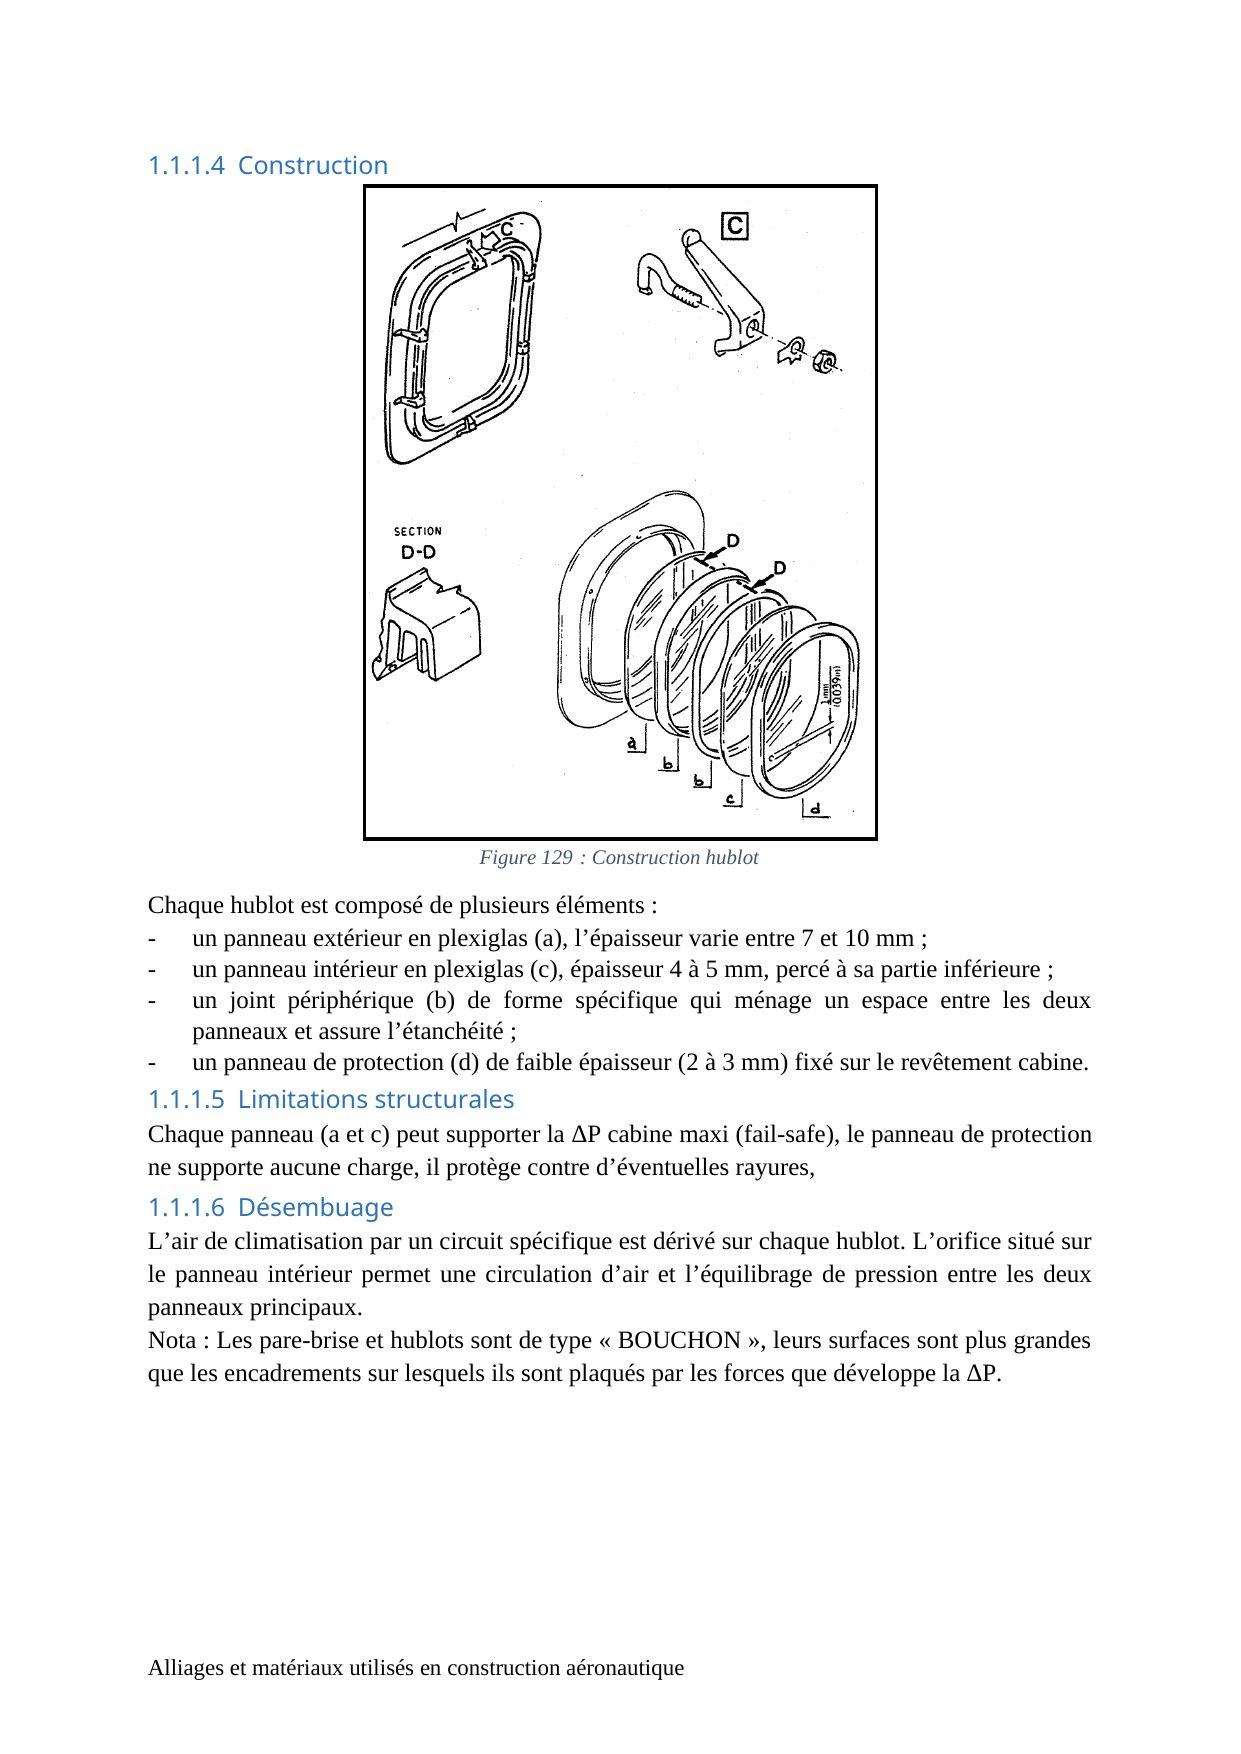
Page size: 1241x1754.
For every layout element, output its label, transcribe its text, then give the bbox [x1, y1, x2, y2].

text un panneau de protection (d) de faible épaisseur (2 à 3 mm) fixé sur le revêtement cabine. [148, 1047, 1093, 1076]
text Nota : Les pare-brise et hublots sont de type « BOUCHON », leurs surfaces sont plus grandes que les encadrements sur lesquels ils sont plaqués par les forces que développe la ∆P. [148, 1325, 1093, 1387]
text un panneau extérieur en plexiglas (a), l’épaisseur varie entre 7 et 10 mm ; [148, 923, 1093, 952]
text Figure 129 : Construction hublot [148, 845, 1093, 869]
subtitle Limitations structurales [148, 1082, 1093, 1116]
text L’air de climatisation par un circuit spécifique est dérivé sur chaque hublot. L’orifice situé sur le panneau intérieur permet une circulation d’air et l’équilibrage de pression entre les deux panneaux principaux. [148, 1226, 1093, 1321]
text un panneau intérieur en plexiglas (c), épaisseur 4 à 5 mm, percé à sa partie inférieure ; [148, 954, 1093, 983]
subtitle Construction [148, 148, 1093, 182]
text un joint périphérique (b) de forme spécifique qui ménage un espace entre les deux panneaux et assure l’étanchéité ; [148, 985, 1093, 1045]
text Chaque panneau (a et c) peut supporter la ∆P cabine maxi (fail-safe), le panneau de protection ne supporte aucune charge, il protège contre d’éventuelles rayures, [148, 1119, 1093, 1181]
text Chaque hublot est composé de plusieurs éléments : [148, 890, 1093, 918]
subtitle Désembuage [148, 1189, 1093, 1223]
